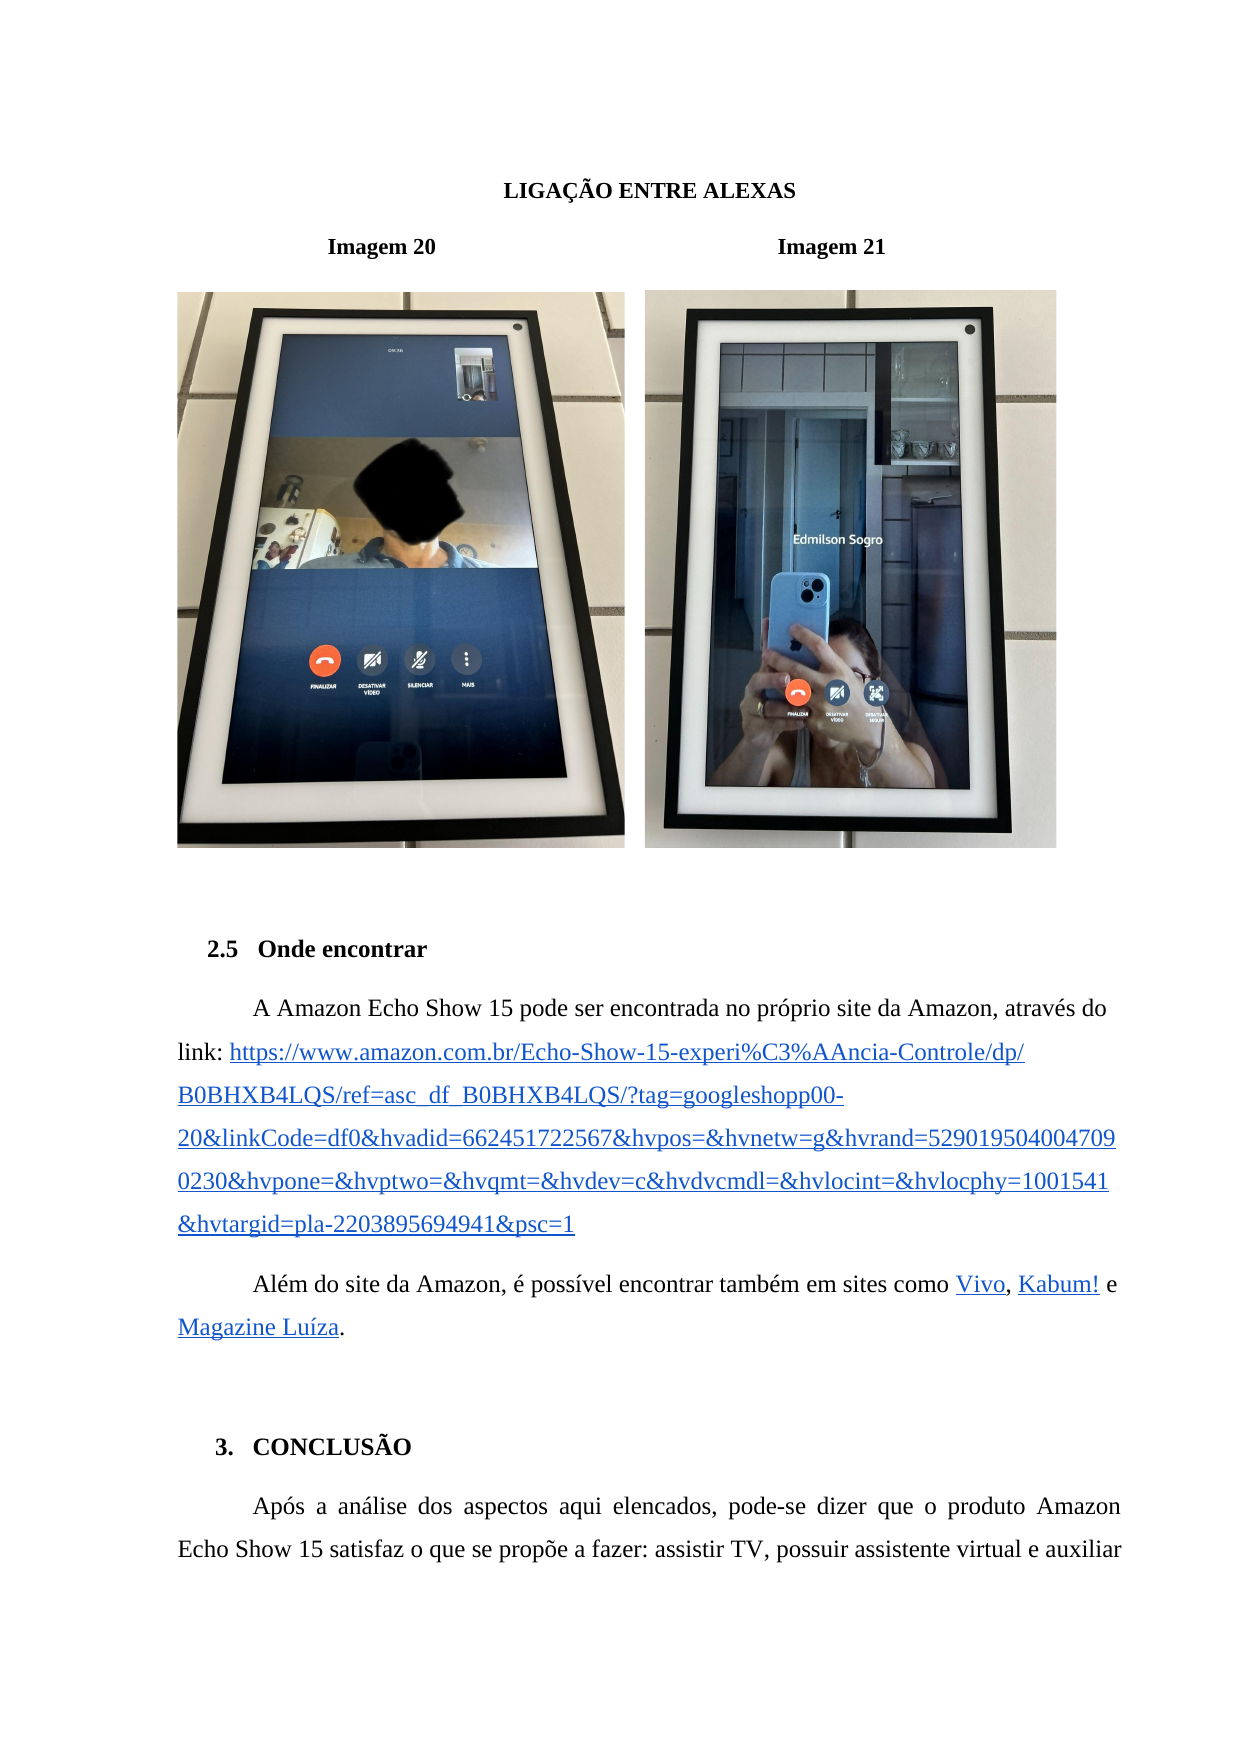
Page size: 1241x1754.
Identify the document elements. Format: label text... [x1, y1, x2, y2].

text LIGAÇÃO ENTRE ALEXAS [177, 177, 1122, 203]
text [177, 1491, 1122, 1563]
text Além do site da Amazon, é possível encontrar também em sites como Vivo, Kabum! e Magazine Luíza. [177, 1269, 1122, 1341]
subtitle Onde encontrar [207, 934, 1122, 962]
subtitle CONCLUSÃO [215, 1432, 1122, 1460]
picture [644, 290, 1057, 848]
text Imagem 20 Imagem 21 [252, 233, 1122, 260]
text A Amazon Echo Show 15 pode ser encontrada no próprio site da Amazon, através do link: https://www.amazon.com.br/Echo-Show-15-experi%C3%AAncia-Controle/dp/B0BHXB4LQS/ref=asc_df_B0BHXB4LQS/?tag=googleshopp00-20&linkCode=df0&hvadid=662451722567&hvpos=&hvnetw=g&hvrand=5290195040047090230&hvpone=&hvptwo=&hvqmt=&hvdev=c&hvdvcmdl=&hvlocint=&hvlocphy=1001541&hvtargid=pla-2203895694941&psc=1 [177, 993, 1122, 1238]
picture [177, 292, 625, 848]
